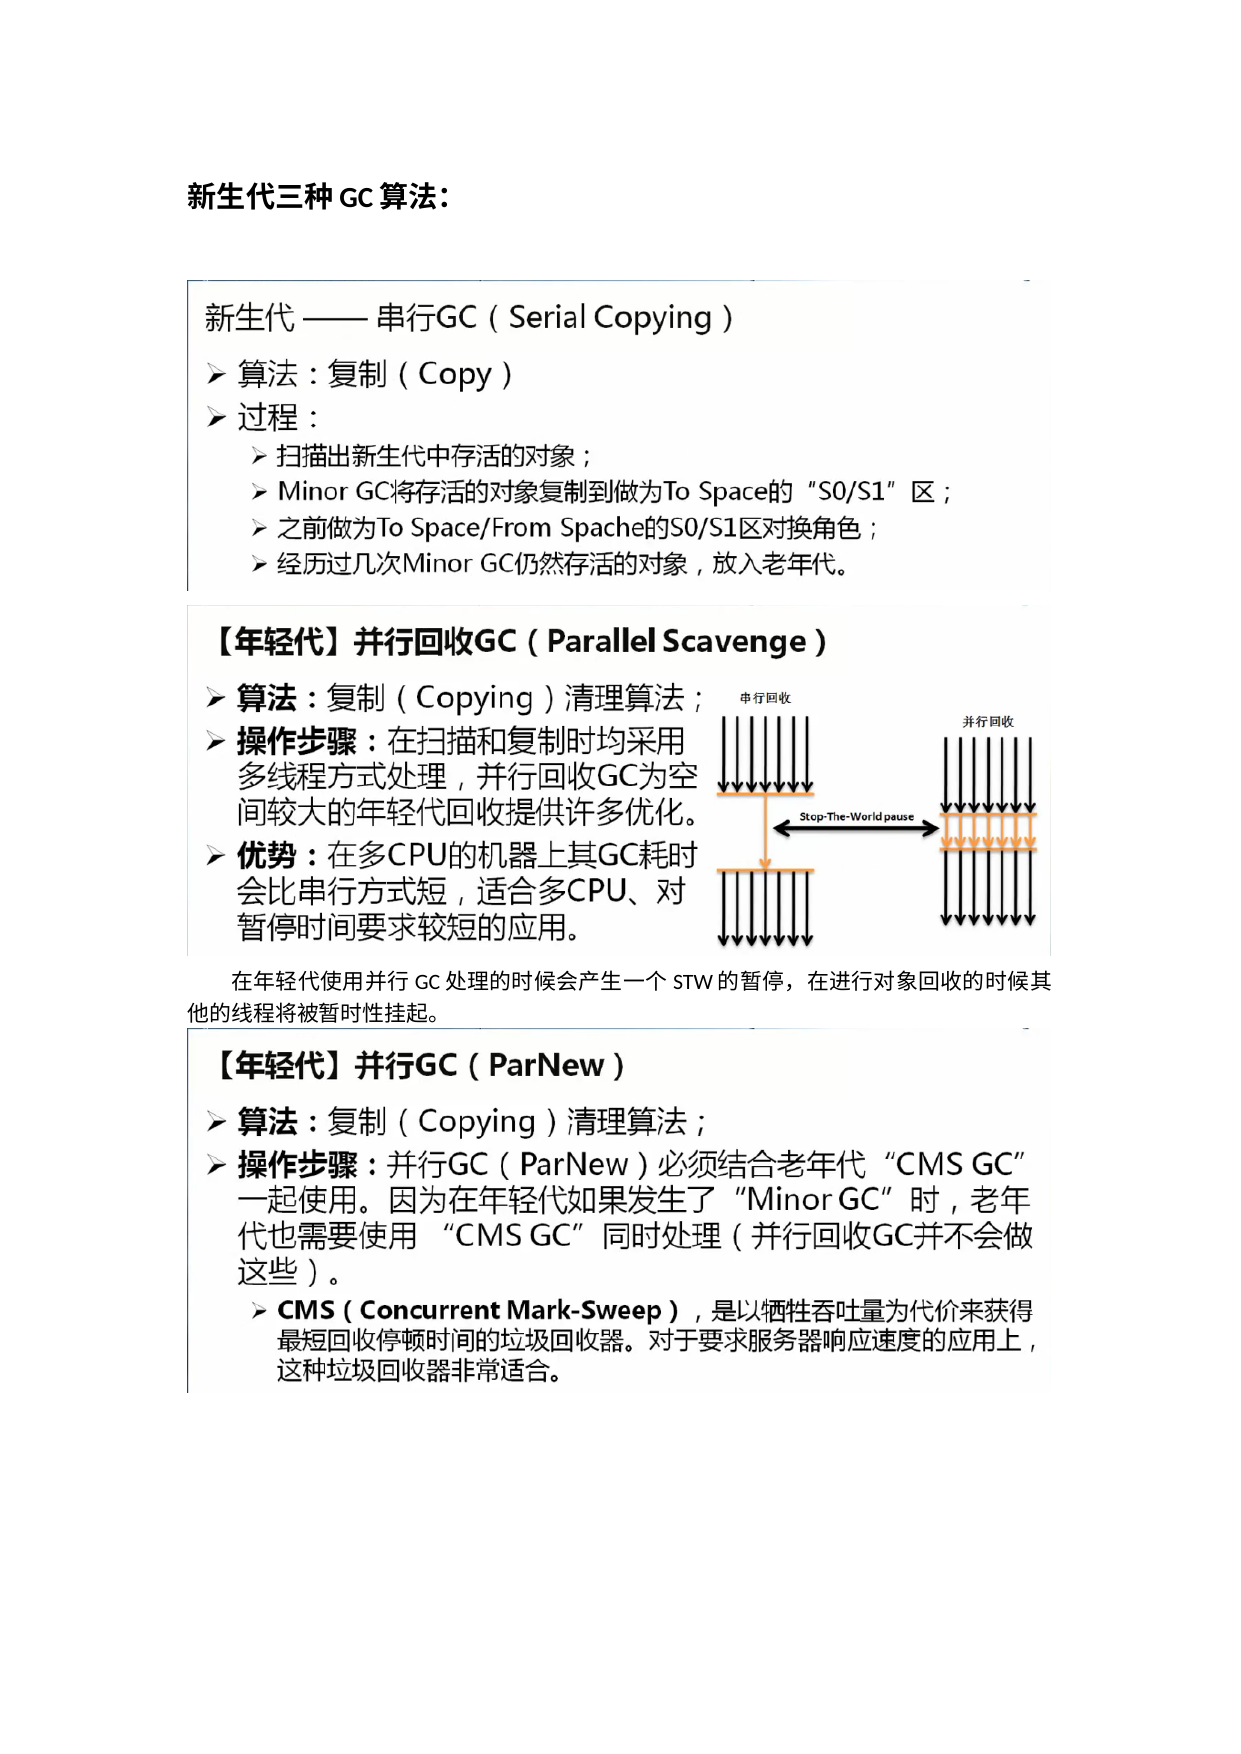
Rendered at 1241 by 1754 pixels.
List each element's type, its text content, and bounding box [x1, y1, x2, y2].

picture [187, 605, 1051, 956]
subtitle 新生代三种GC算法： [187, 162, 1053, 227]
picture [187, 280, 1051, 591]
text 在年轻代使用并行GC处理的时候会产生一个STW的暂停，在进行对象回收的时候其他的线程将被暂时性挂起。 [187, 963, 1053, 1028]
picture [187, 1028, 1051, 1393]
